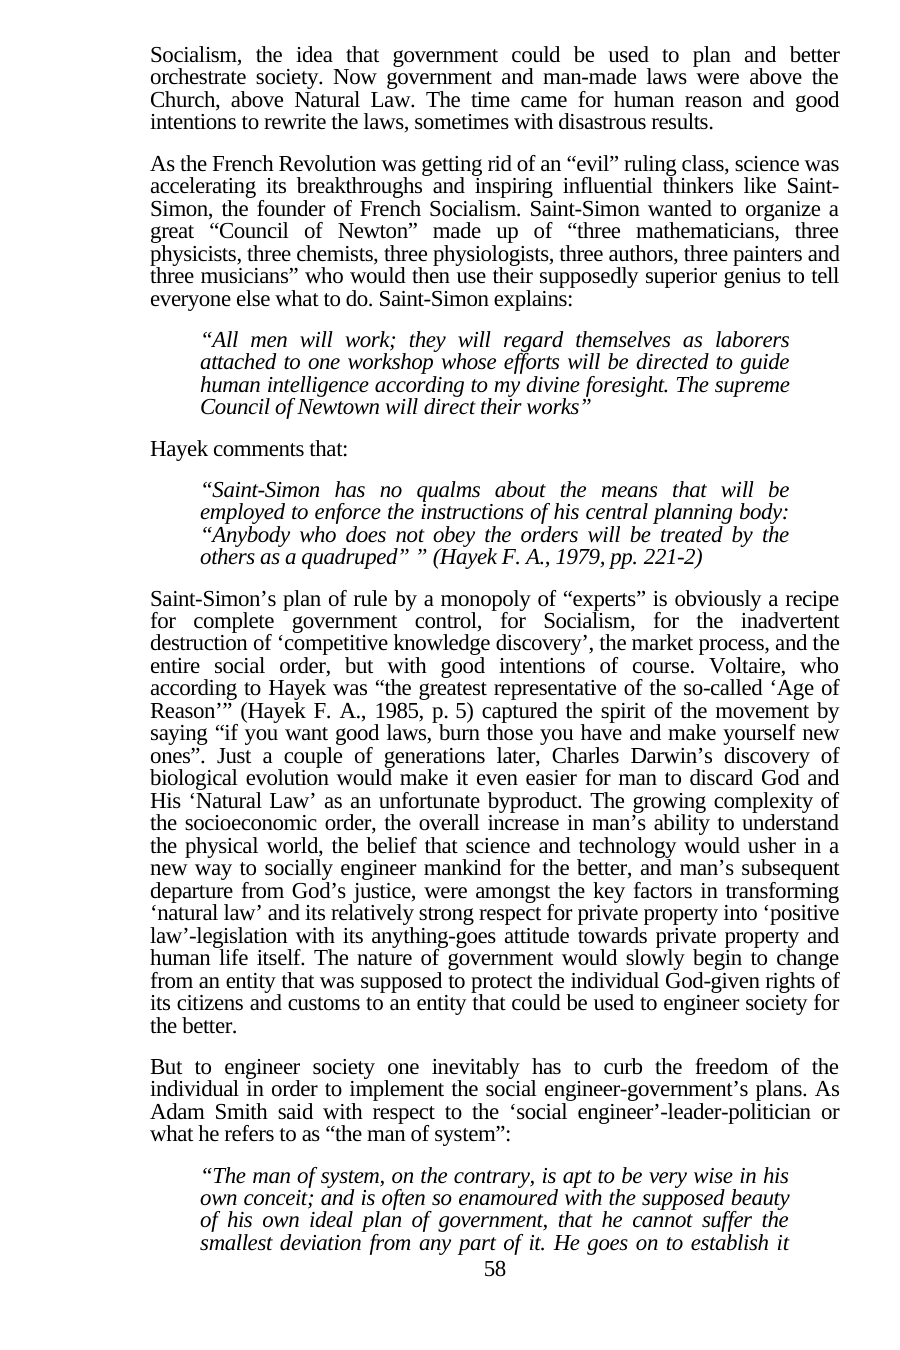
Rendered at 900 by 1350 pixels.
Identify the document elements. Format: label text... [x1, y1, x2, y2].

text Hayek comments that: [150, 438, 840, 461]
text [150, 45, 840, 135]
text But to engineer society one inevitably has to curb the freedom of the individual in order to implement the social engineer-government’s plans. As Adam Smith said with respect to the ‘social engineer’-leader-politician or what he refers to as “the man of system”: [150, 1057, 840, 1147]
text Saint-Simon’s plan of rule by a monopoly of “experts” is obviously a recipe for complete government control, for Socialism, for the inadvertent destruction of ‘competitive knowledge discovery’, the market process, and the entire social order, but with good intentions of course. Voltaire, who according to Hayek was “the greatest representative of the so-called ‘Age of Reason’” (Hayek F. A., 1985, p. 5) captured the spirit of the movement by saying “if you want good laws, burn those you have and make yourself new ones”. Just a couple of generations later, Charles Darwin’s discovery of biological evolution would make it even easier for man to discard God and His ‘Natural Law’ as an unfortunate byproduct. The growing complexity of the socioeconomic order, the overall increase in man’s ability to understand the physical world, the belief that science and technology would usher in a new way to socially engineer mankind for the better, and man’s subsequent departure from God’s justice, were amongst the key factors in transforming ‘natural law’ and its relatively strong respect for private property into ‘positive law’-legislation with its anything-goes attitude towards private property and human life itself. The nature of government would slowly begin to change from an entity that was supposed to protect the individual God-given rights of its citizens and customs to an entity that could be used to engineer society for the better. [150, 588, 840, 1038]
text “All men will work; they will regard themselves as laborers attached to one workshop whose efforts will be directed to guide human intelligence according to my divine foresight. The supreme Council of Newtown will direct their works” [200, 330, 790, 420]
text As the French Revolution was getting rid of an “evil” ruling class, science was accelerating its breakthroughs and inspiring influential thinkers like Saint-Simon, the founder of French Socialism. Saint-Simon wanted to organize a great “Council of Newton” made up of “three mathematicians, three physicists, three chemists, three physiologists, three authors, three painters and three musicians” who would then use their supposedly superior genius to tell everyone else what to do. Saint-Simon explains: [150, 154, 840, 311]
text “Saint-Simon has no qualms about the means that will be employed to enforce the instructions of his central planning body: “Anybody who does not obey the orders will be treated by the others as a quadruped” ” (Hayek F. A., 1979, pp. 221-2) [200, 479, 790, 569]
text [200, 1166, 790, 1255]
